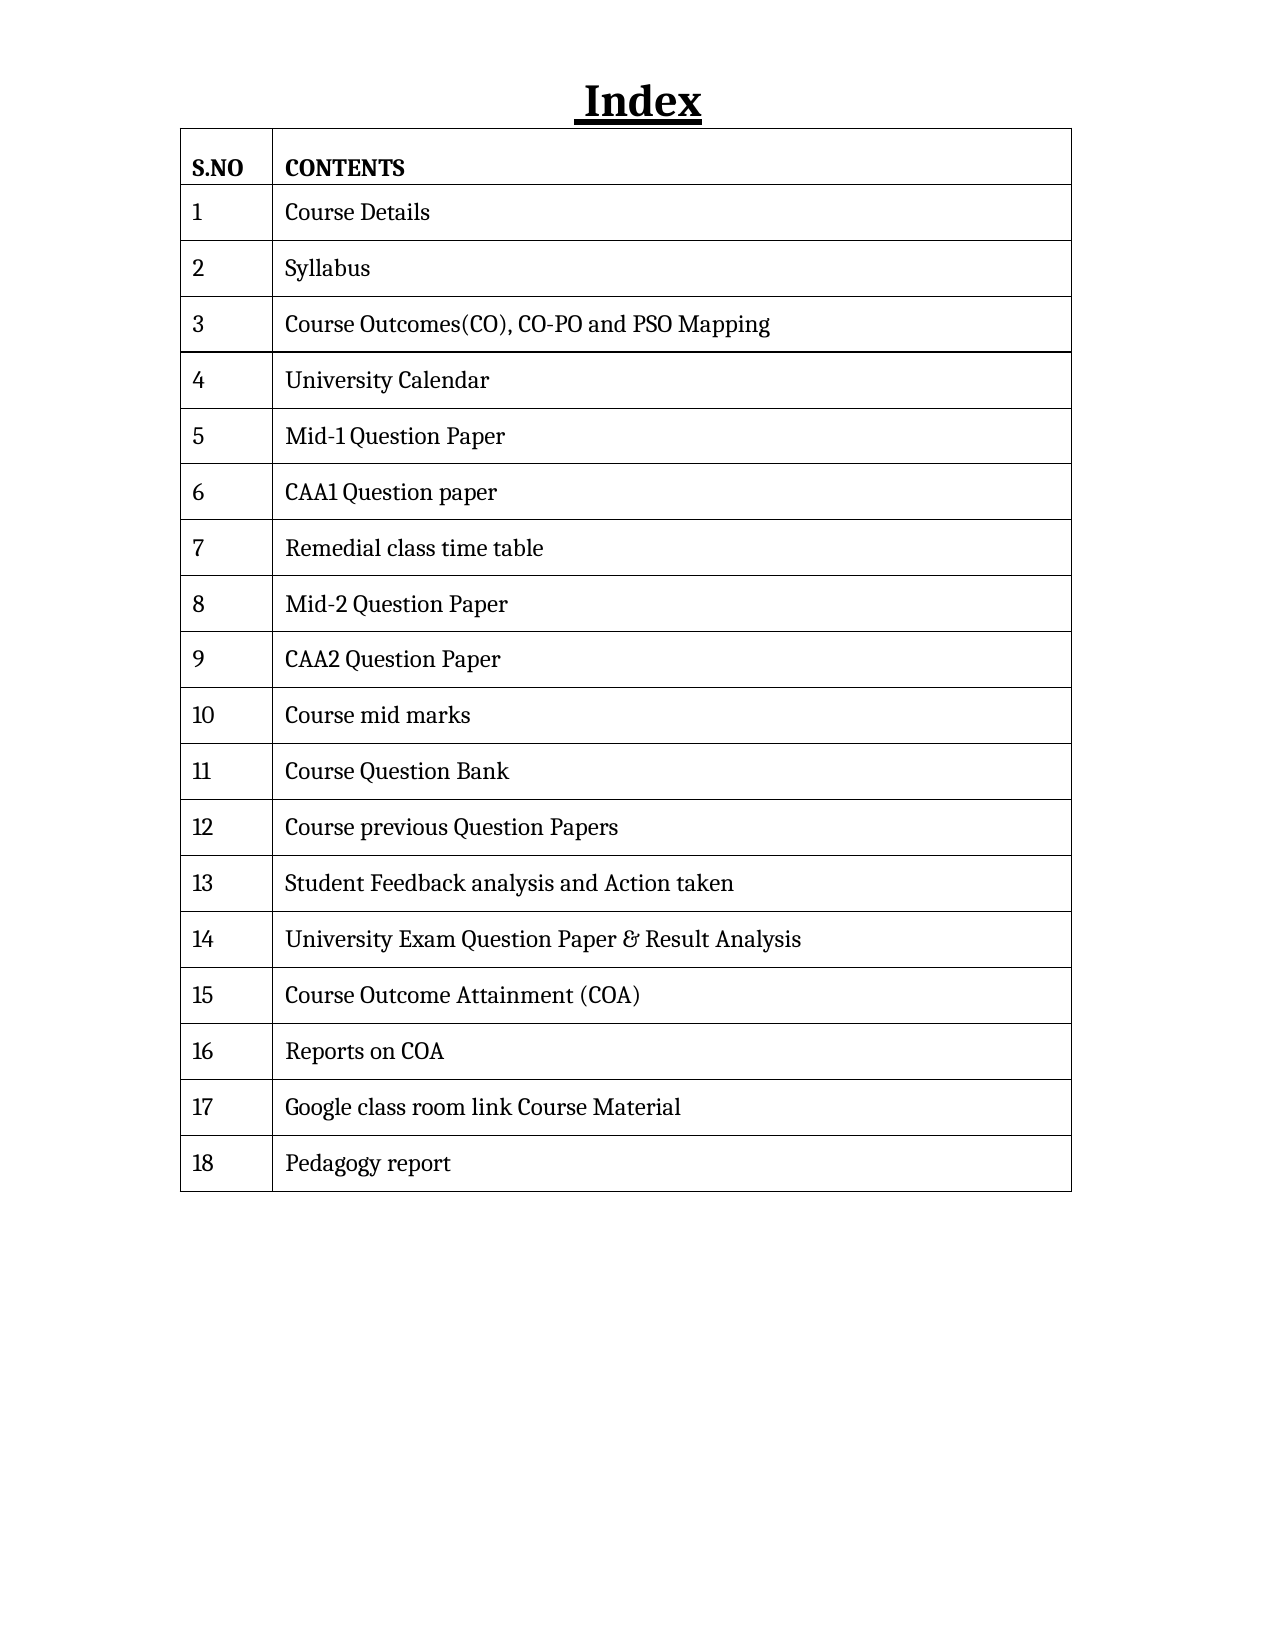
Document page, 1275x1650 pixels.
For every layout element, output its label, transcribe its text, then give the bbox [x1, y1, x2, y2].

table_cell Course Question Bank [273, 744, 1071, 799]
table_cell University Calendar [273, 353, 1071, 407]
table_cell 15 [181, 968, 272, 1023]
table_cell 2 [181, 241, 272, 296]
table_cell Course mid marks [273, 688, 1071, 743]
table_cell 10 [181, 688, 272, 743]
table_cell 13 [181, 856, 272, 911]
table_header CONTENTS [273, 129, 1071, 184]
table_cell 8 [181, 576, 272, 631]
text Index [50, 75, 1225, 128]
table_cell 7 [181, 520, 272, 575]
table_cell CAA1 Question paper [273, 464, 1071, 519]
table_cell Syllabus [273, 241, 1071, 296]
table_cell 18 [181, 1136, 272, 1191]
table_cell 12 [181, 800, 272, 855]
table_cell CAA2 Question Paper [273, 632, 1071, 687]
table_cell Pedagogy report [273, 1136, 1071, 1191]
table_cell 16 [181, 1024, 272, 1079]
table_cell Reports on COA [273, 1024, 1071, 1079]
table_cell Remedial class time table [273, 520, 1071, 575]
table_cell 3 [181, 297, 272, 351]
table_cell 17 [181, 1080, 272, 1134]
table_header S.NO [181, 129, 272, 184]
table_cell Google class room link Course Material [273, 1080, 1071, 1134]
table_cell Course Details [273, 185, 1071, 239]
table_cell University Exam Question Paper & Result Analysis [273, 912, 1071, 967]
table_cell Course Outcomes(CO), CO-PO and PSO Mapping [273, 297, 1071, 351]
table_cell Student Feedback analysis and Action taken [273, 856, 1071, 911]
table_cell Course Outcome Attainment (COA) [273, 968, 1071, 1023]
table_cell 5 [181, 409, 272, 463]
table_cell Course previous Question Papers [273, 800, 1071, 855]
table_cell 4 [181, 353, 272, 407]
table_cell 9 [181, 632, 272, 687]
table_cell 1 [181, 185, 272, 239]
table_cell Mid-1 Question Paper [273, 409, 1071, 463]
table_cell Mid-2 Question Paper [273, 576, 1071, 631]
table_cell 6 [181, 464, 272, 519]
table_cell 11 [181, 744, 272, 799]
table_cell 14 [181, 912, 272, 967]
